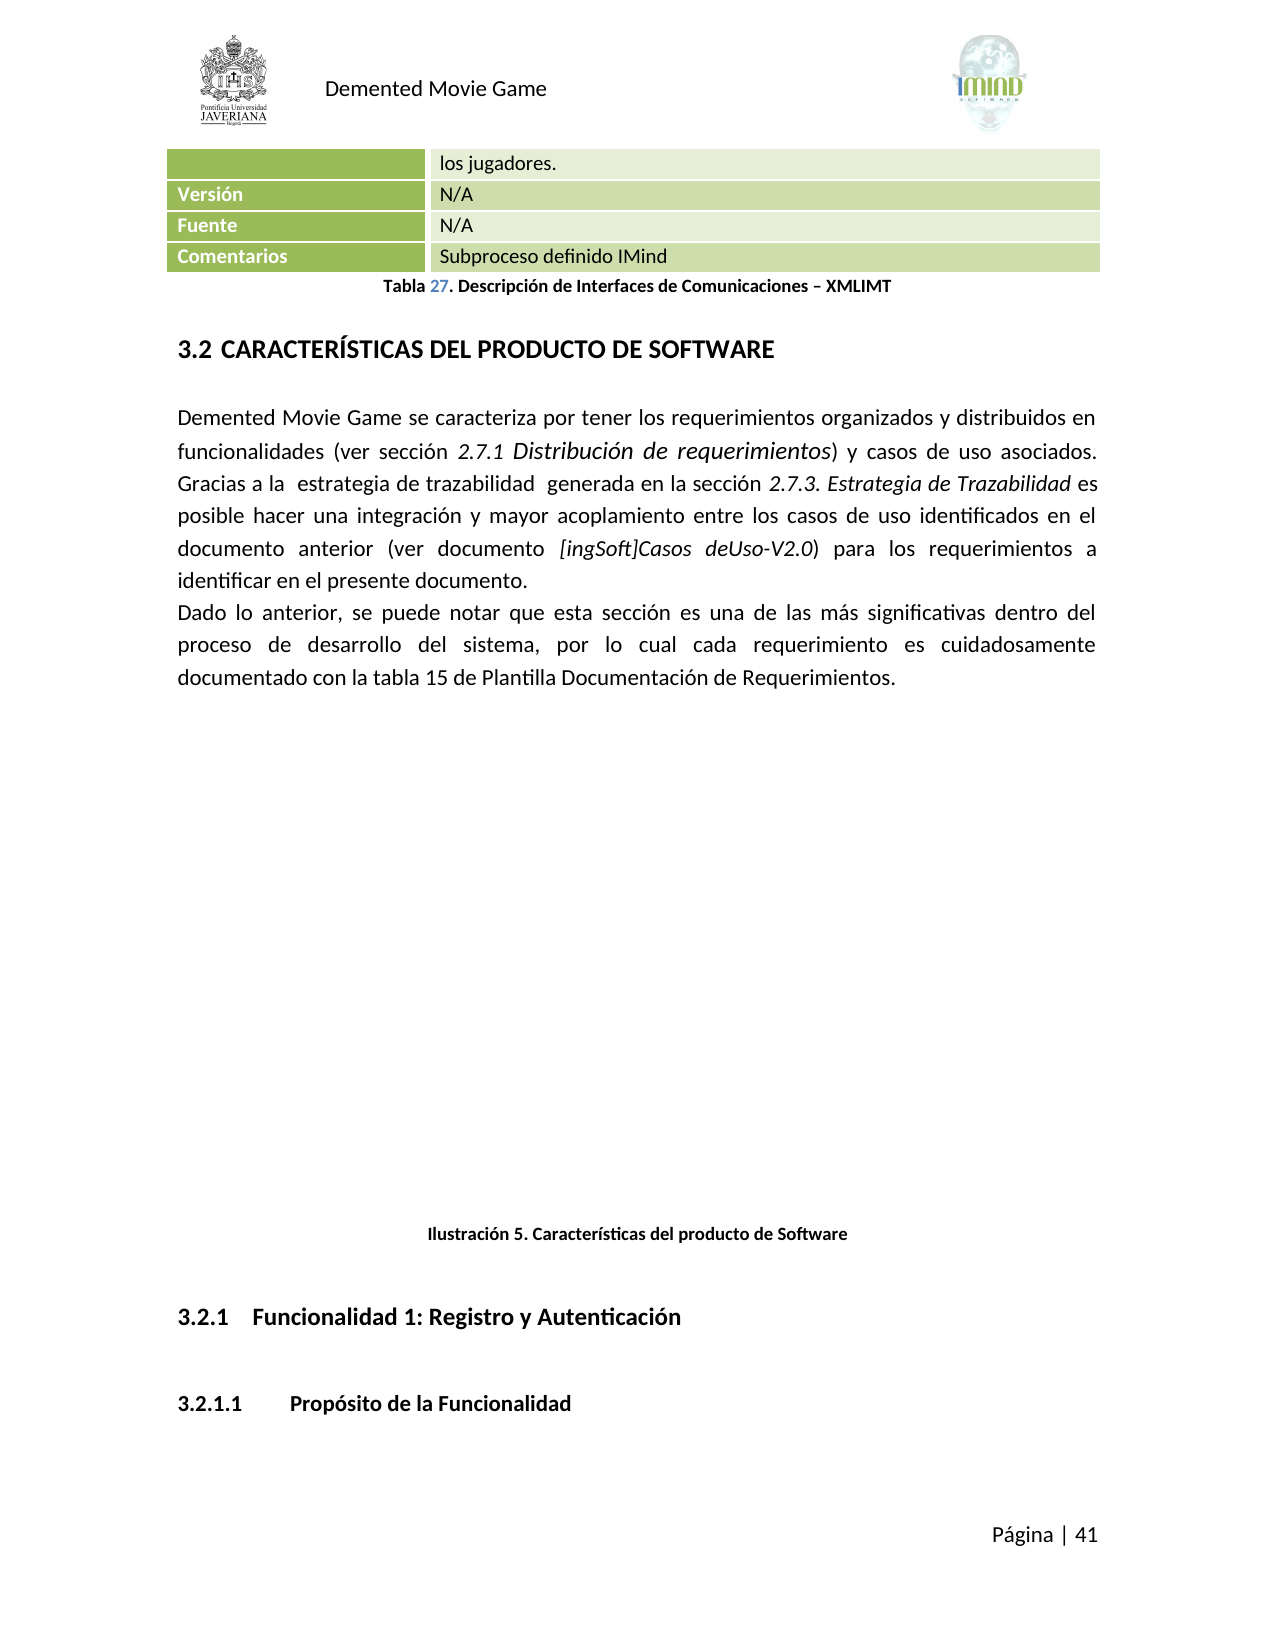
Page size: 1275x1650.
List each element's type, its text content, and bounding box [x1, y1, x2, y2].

table_cell Versión [167, 181, 425, 210]
text Tabla 27. Descripción de Interfaces de Comunicaciones – XMLIMT [177, 274, 1098, 297]
picture [200, 35, 267, 126]
table_cell N/A [431, 212, 1100, 241]
subtitle Funcionalidad 1: Registro y Autenticación [177, 1301, 1098, 1332]
table_cell Propósito [167, 149, 425, 179]
subtitle CARACTERÍSTICAS DEL PRODUCTO DE SOFTWARE [177, 332, 1098, 366]
picture [951, 35, 1033, 138]
subtitle Propósito de la Funcionalidad [177, 1389, 1098, 1417]
table_cell N/A [431, 181, 1100, 210]
table_cell Permite la comunicación entre el archivo XML y las peticiones realizadas por los jugadores. [431, 149, 1100, 179]
text Dado lo anterior, se puede notar que esta sección es una de las más significativas dentro del proceso de desarrollo del sistema, por lo cual cada requerimiento es cuidadosamente documentado con la tabla 15 de Plantilla Documentación de Requerimientos. [177, 598, 1098, 691]
table_cell Subproceso definido IMind [431, 243, 1100, 272]
text Ilustración 5. Características del producto de Software [177, 1222, 1098, 1245]
table_cell Fuente [167, 212, 425, 241]
table_cell Comentarios [167, 243, 425, 272]
